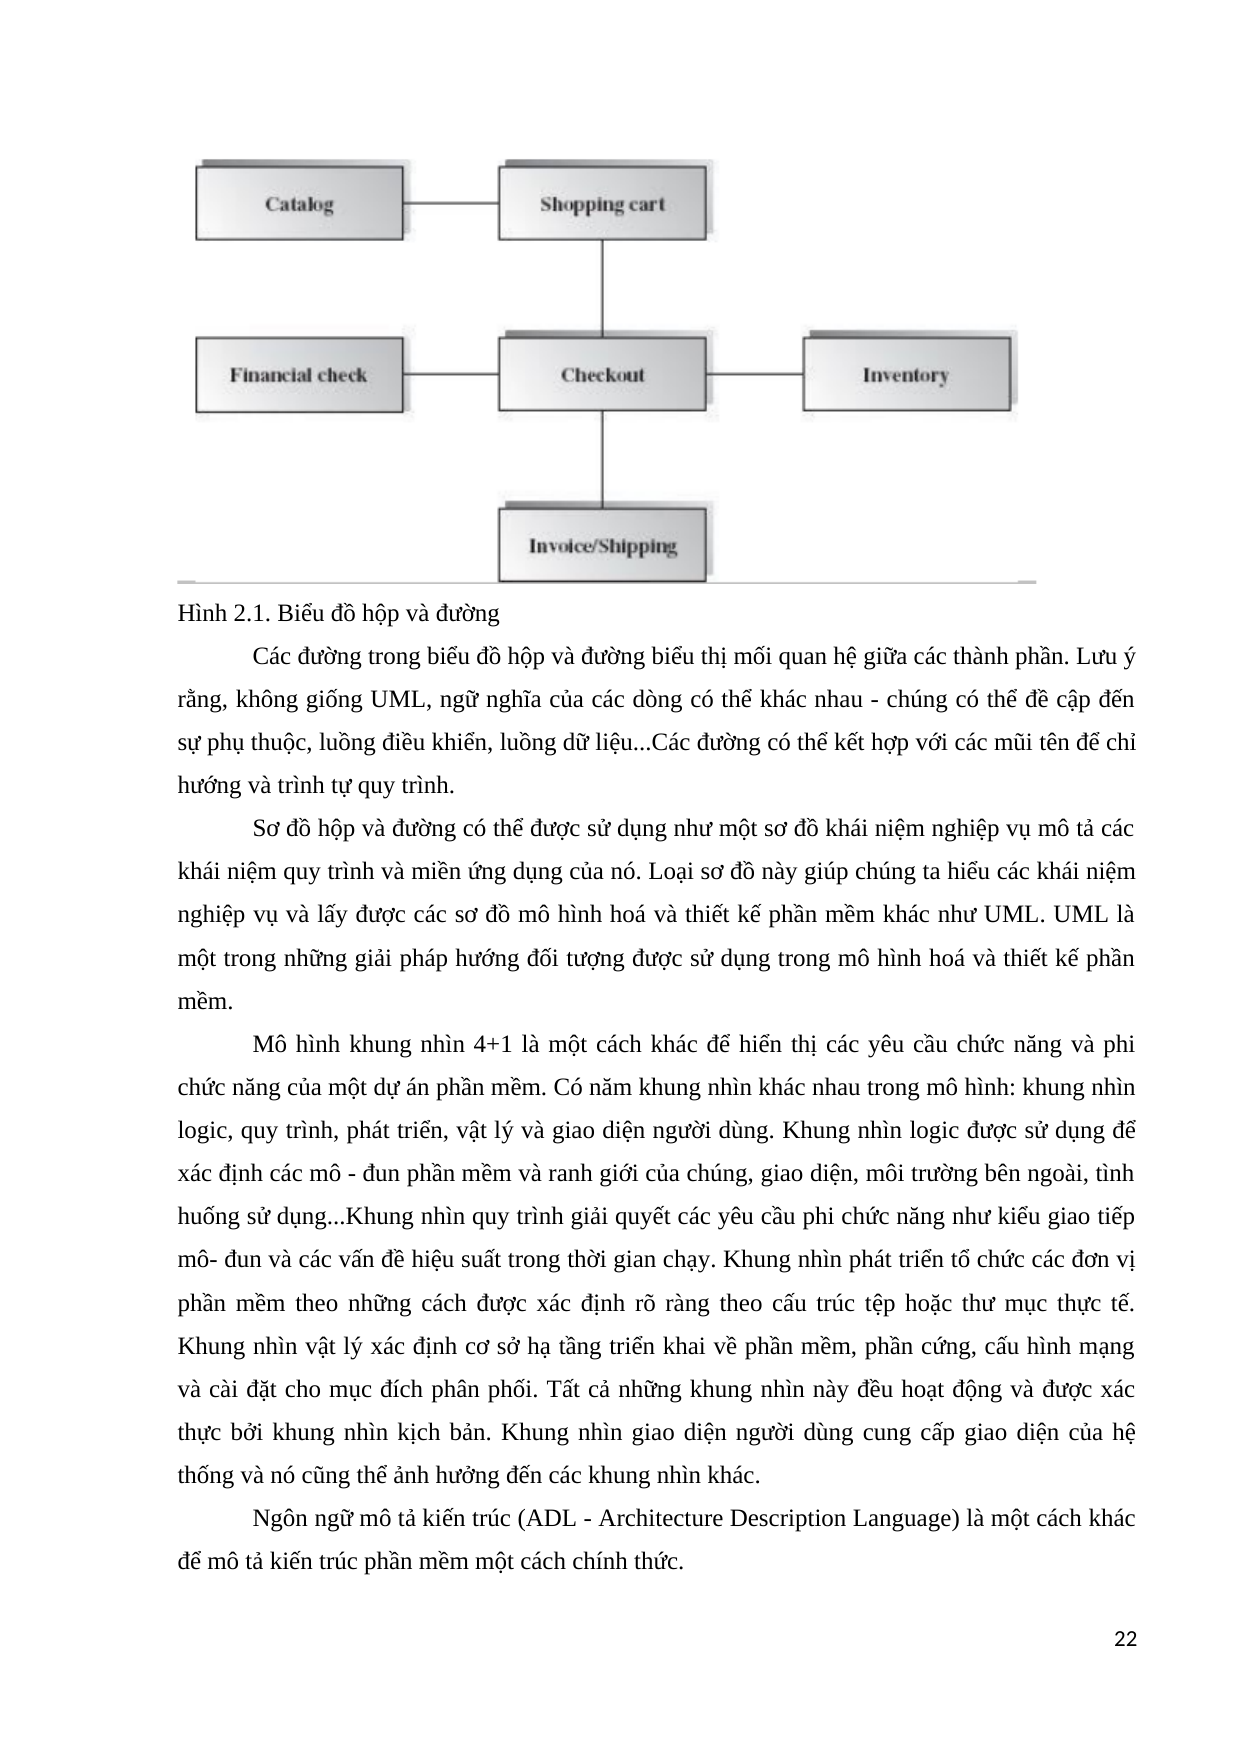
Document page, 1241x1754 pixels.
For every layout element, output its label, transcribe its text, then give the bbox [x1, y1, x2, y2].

text Các đường trong biểu đồ hộp và đường biểu thị mối quan hệ giữa các thành phần. Lưu ý rằng, không giống UML, ngữ nghĩa của các dòng có thể khác nhau - chúng có thể đề cập đến sự phụ thuộc, luồng điều khiển, luồng dữ liệu...Các đường có thể kết hợp với các mũi tên để chỉ hướng và trình tự quy trình. [177, 641, 1137, 799]
picture [177, 147, 1037, 584]
text Hình 2.1. Biểu đồ hộp và đường [177, 598, 1137, 626]
text Sơ đồ hộp và đường có thể được sử dụng như một sơ đồ khái niệm nghiệp vụ mô tả các khái niệm quy trình và miền ứng dụng của nó. Loại sơ đồ này giúp chúng ta hiểu các khái niệm nghiệp vụ và lấy được các sơ đồ mô hình hoá và thiết kế phần mềm khác như UML. UML là một trong những giải pháp hướng đối tượng được sử dụng trong mô hình hoá và thiết kế phần mềm. [177, 813, 1137, 1014]
text Mô hình khung nhìn 4+1 là một cách khác để hiển thị các yêu cầu chức năng và phi chức năng của một dự án phần mềm. Có năm khung nhìn khác nhau trong mô hình: khung nhìn logic, quy trình, phát triển, vật lý và giao diện người dùng. Khung nhìn logic được sử dụng để xác định các mô - đun phần mềm và ranh giới của chúng, giao diện, môi trường bên ngoài, tình huống sử dụng...Khung nhìn quy trình giải quyết các yêu cầu phi chức năng như kiểu giao tiếp mô- đun và các vấn đề hiệu suất trong thời gian chạy. Khung nhìn phát triển tổ chức các đơn vị phần mềm theo những cách được xác định rõ ràng theo cấu trúc tệp hoặc thư mục thực tế. Khung nhìn vật lý xác định cơ sở hạ tầng triển khai về phần mềm, phần cứng, cấu hình mạng và cài đặt cho mục đích phân phối. Tất cả những khung nhìn này đều hoạt động và được xác thực bởi khung nhìn kịch bản. Khung nhìn giao diện người dùng cung cấp giao diện của hệ thống và nó cũng thể ảnh hưởng đến các khung nhìn khác. [177, 1029, 1137, 1489]
text Ngôn ngữ mô tả kiến trúc (ADL - Architecture Description Language) là một cách khác để mô tả kiến trúc phần mềm một cách chính thức. [177, 1503, 1137, 1575]
